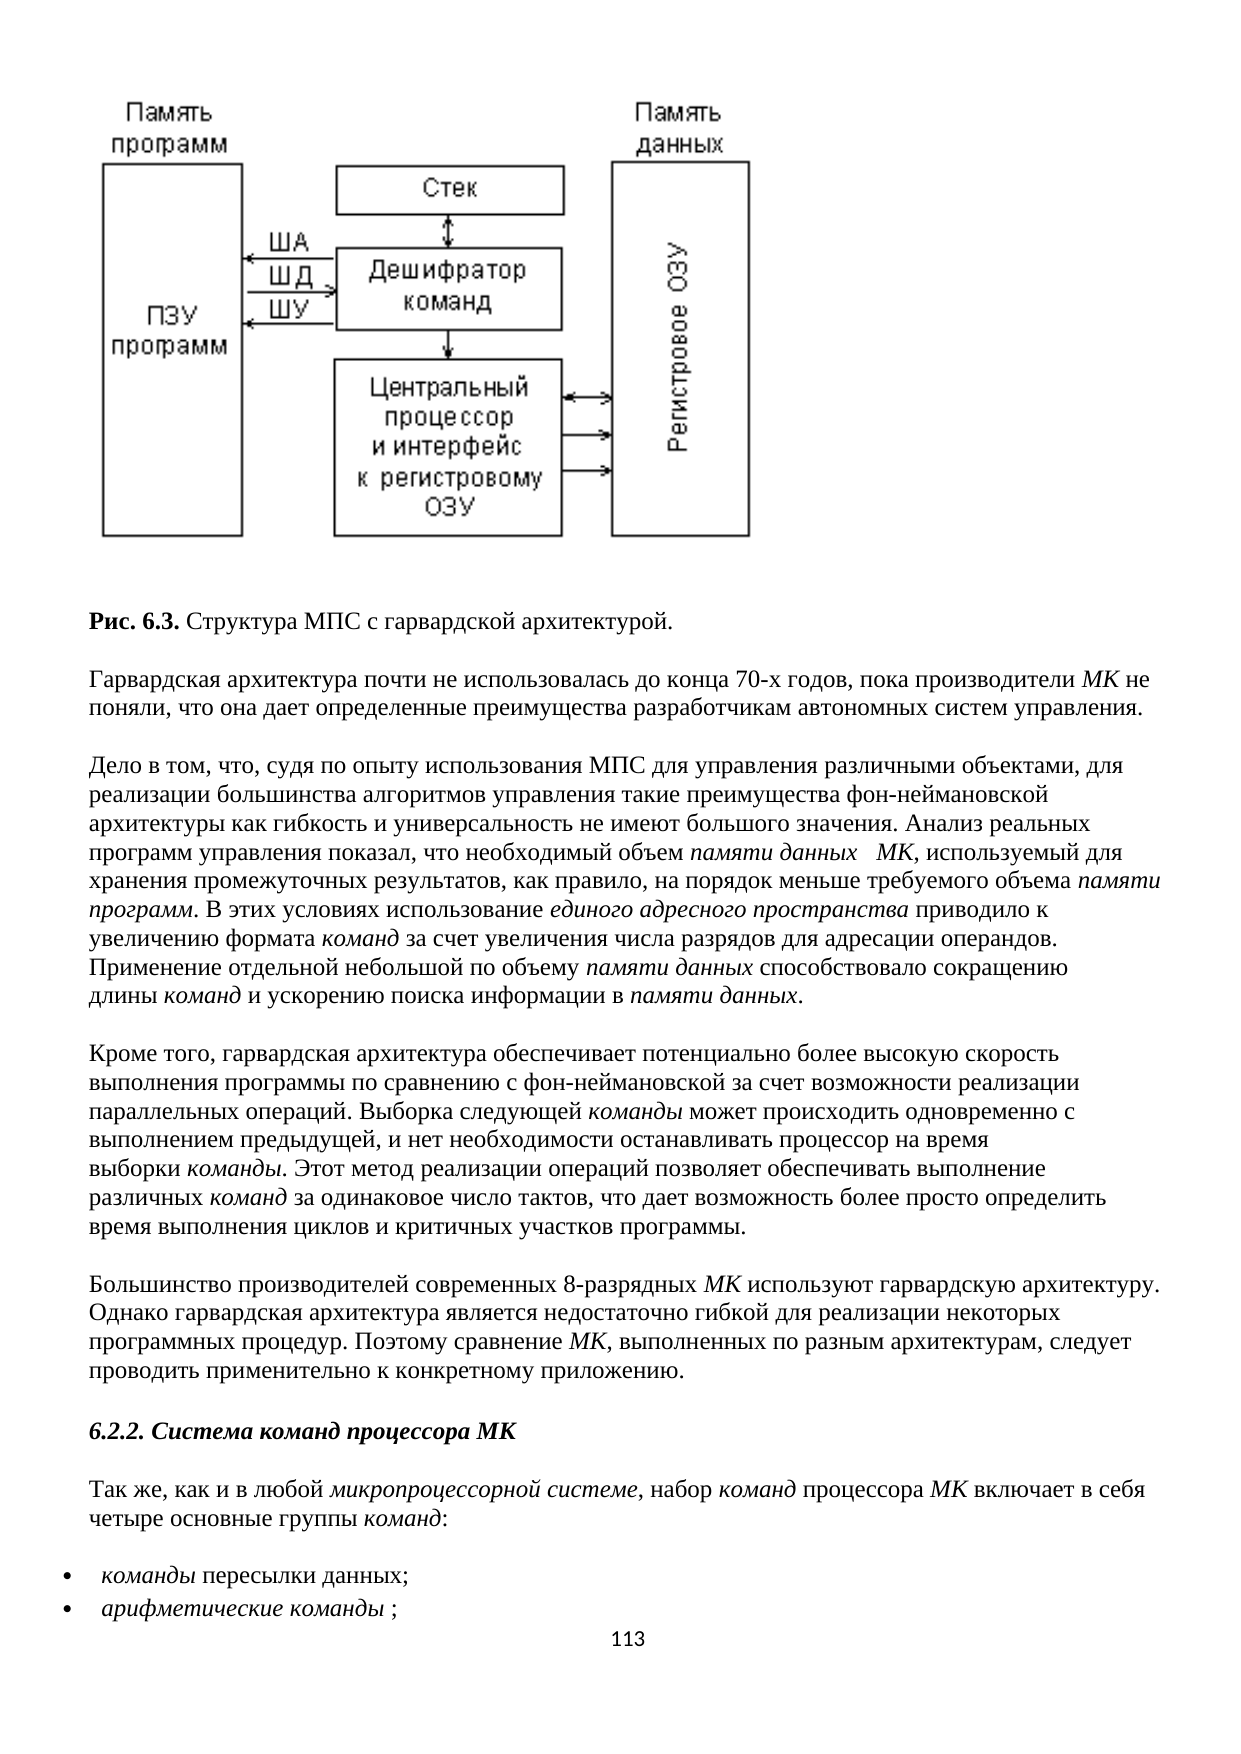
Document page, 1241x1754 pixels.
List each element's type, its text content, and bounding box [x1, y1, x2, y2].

text Так же, как и в любой микропроцессорной системе, набор команд процессора МК включает в себя четыре основные группы команд: [89, 1474, 1167, 1531]
subtitle 6.2.2. Система команд процессора МК [89, 1413, 1167, 1445]
text Рис. 6.3. Структура МПС с гарвардской архитектурой. [89, 571, 1167, 634]
text Кроме того, гарвардская архитектура обеспечивает потенциально более высокую скорость выполнения программы по сравнению с фон-неймановской за счет возможности реализации параллельных операций. Выборка следующей команды может происходить одновременно с выполнением предыдущей, и нет необходимости останавливать процессор на время выборки команды. Этот метод реализации операций позволяет обеспечивать выполнение различных команд за одинаковое число тактов, что дает возможность более просто определить время выполнения циклов и критичных участков программы. [89, 1038, 1167, 1239]
list команды пересылки данных; [64, 1561, 1167, 1589]
list арифметические команды ; [64, 1593, 1167, 1622]
text Дело в том, что, судя по опыту использования МПС для управления различными объектами, для реализации большинства алгоритмов управления такие преимущества фон-неймановской архитектуры как гибкость и универсальность не имеют большого значения. Анализ реальных программ управления показал, что необходимый объем памяти данных МК, используемый для хранения промежуточных результатов, как правило, на порядок меньше требуемого объема памяти программ. В этих условиях использование единого адресного пространства приводило к увеличению формата команд за счет увеличения числа разрядов для адресации операндов. Применение отдельной небольшой по объему памяти данных способствовало сокращению длины команд и ускорению поиска информации в памяти данных. [89, 750, 1167, 1009]
picture [88, 88, 761, 550]
text Большинство производителей современных 8-разрядных МК используют гарвардскую архитектуру. Однако гарвардская архитектура является недостаточно гибкой для реализации некоторых программных процедур. Поэтому сравнение МК, выполненных по разным архитектурам, следует проводить применительно к конкретному приложению. [89, 1269, 1167, 1384]
text Гарвардская архитектура почти не использовалась до конца 70-х годов, пока производители МК не поняли, что она дает определенные преимущества разработчикам автономных систем управления. [89, 664, 1167, 721]
